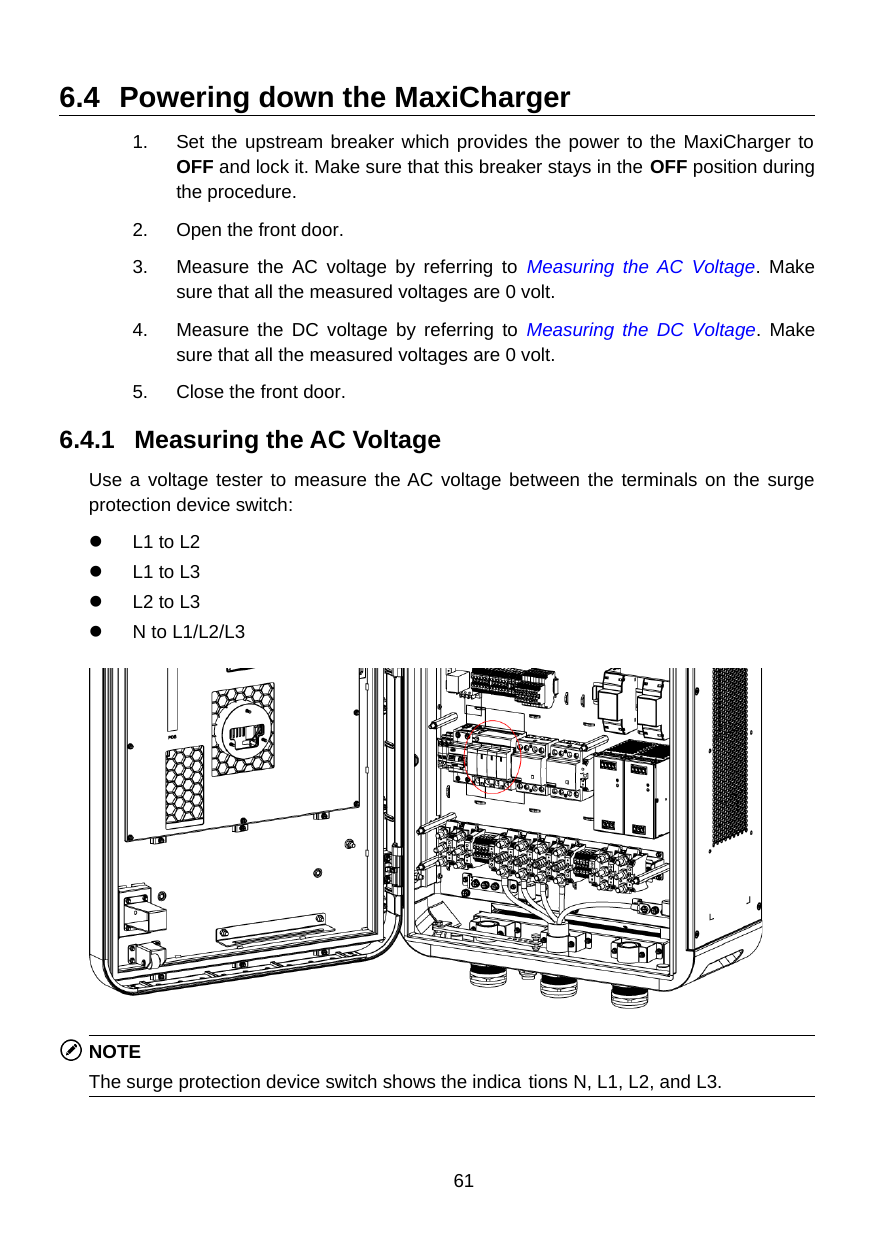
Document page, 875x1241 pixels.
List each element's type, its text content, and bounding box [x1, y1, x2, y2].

list L1 to L3 [89, 559, 815, 584]
subtitle Powering down the MaxiCharger [59, 84, 815, 115]
picture [88, 668, 763, 1009]
list L2 to L3 [89, 589, 815, 614]
list Measure the AC voltage by referring to Measuring the AC Voltage. Make sure that all the measured voltages are 0 volt. [132, 254, 815, 304]
list Measure the DC voltage by referring to Measuring the DC Voltage. Make sure that all the measured voltages are 0 volt. [132, 316, 815, 366]
list Set the upstream breaker which provides the power to the MaxiCharger to OFF and lock it. Make sure that this breaker stays in the OFF position during the procedure. [132, 129, 815, 204]
list Close the front door. [132, 379, 815, 404]
list N to L1/L2/L3 [89, 619, 815, 644]
text Use a voltage tester to measure the AC voltage between the terminals on the surge protection device switch: [89, 466, 815, 516]
list L1 to L2 [89, 529, 815, 554]
text NOTE [89, 1036, 815, 1063]
picture [59, 1038, 83, 1062]
subtitle Measuring the AC Voltage [59, 429, 815, 454]
list Open the front door. [132, 216, 815, 241]
text The surge protection device switch shows the indica tions N, L1, L2, and L3. [89, 1065, 815, 1096]
